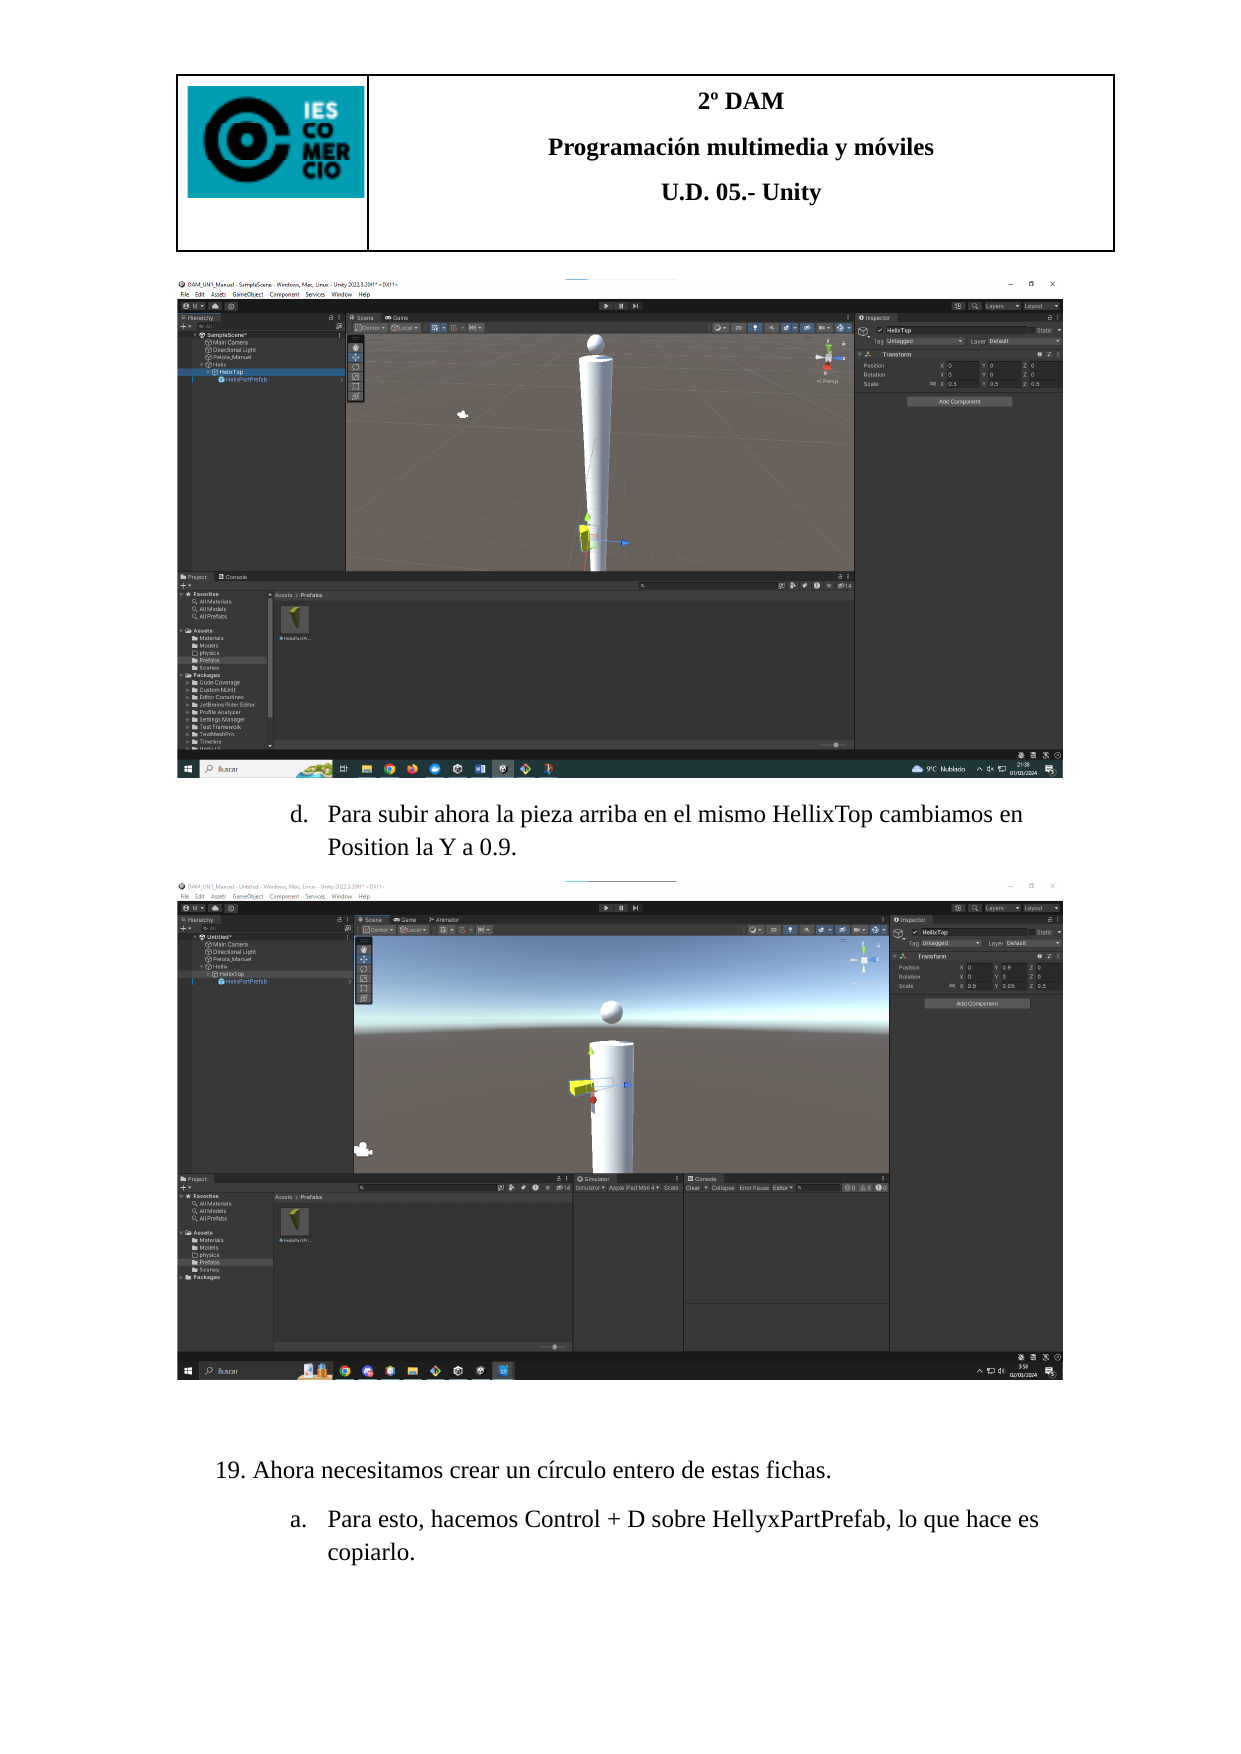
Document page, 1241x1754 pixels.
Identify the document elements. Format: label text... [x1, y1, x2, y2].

list Para esto, hacemos Control + D sobre HellyxPartPrefab, lo que hace es copiarlo. [290, 1504, 1063, 1566]
picture [177, 881, 1063, 1380]
picture [177, 279, 1063, 778]
list Ahora necesitamos crear un círculo entero de estas fichas. [215, 1455, 1063, 1483]
picture [187, 86, 365, 198]
list Para subir ahora la pieza arriba en el mismo HellixTop cambiamos en Position la Y a 0.9. [290, 799, 1063, 861]
